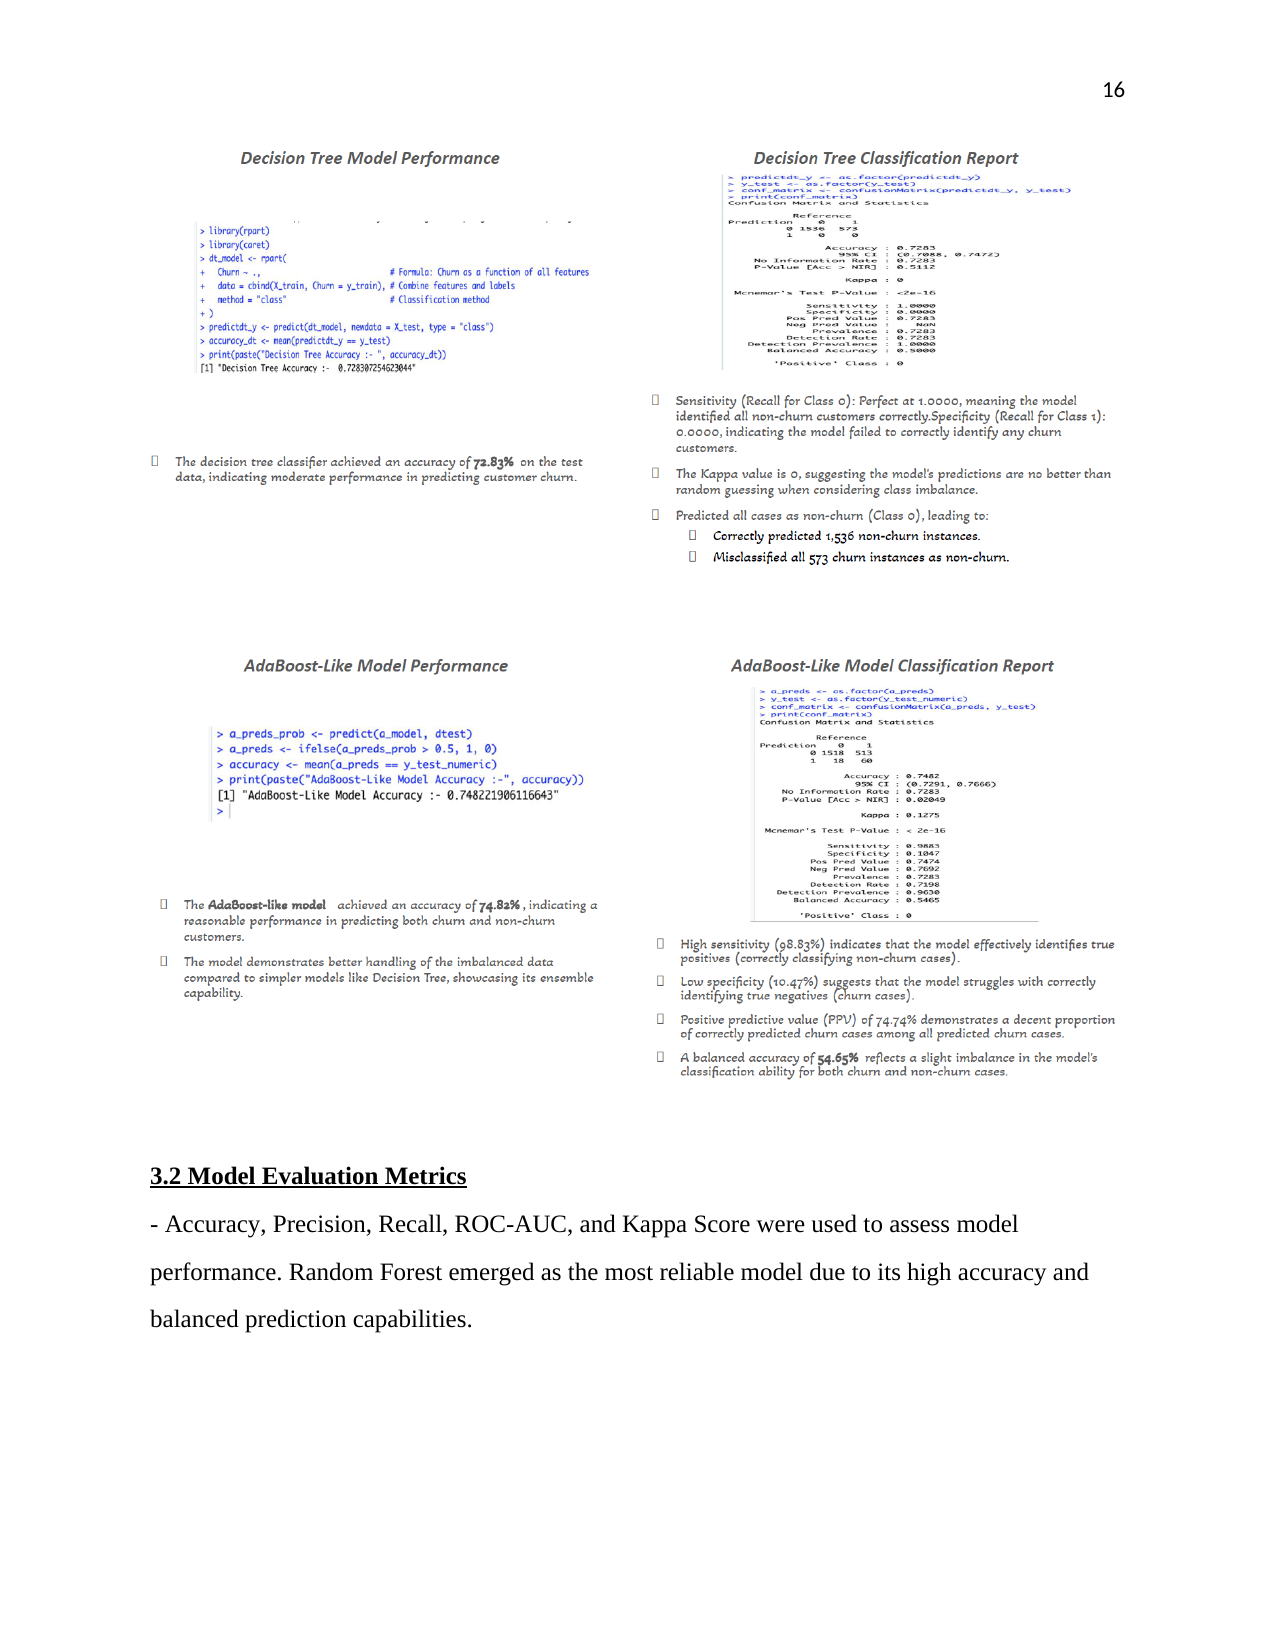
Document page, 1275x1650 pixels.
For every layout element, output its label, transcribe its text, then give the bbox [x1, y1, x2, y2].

text performance. Random Forest emerged as the most reliable model due to its high accuracy and [150, 1257, 1125, 1286]
text 3.2 Model Evaluation Metrics [150, 1161, 1125, 1190]
text balanced prediction capabilities. [150, 1304, 1125, 1333]
picture [150, 654, 1125, 1095]
picture [150, 150, 1125, 589]
text - Accuracy, Precision, Recall, ROC-AUC, and Kappa Score were used to assess model [150, 1209, 1125, 1238]
